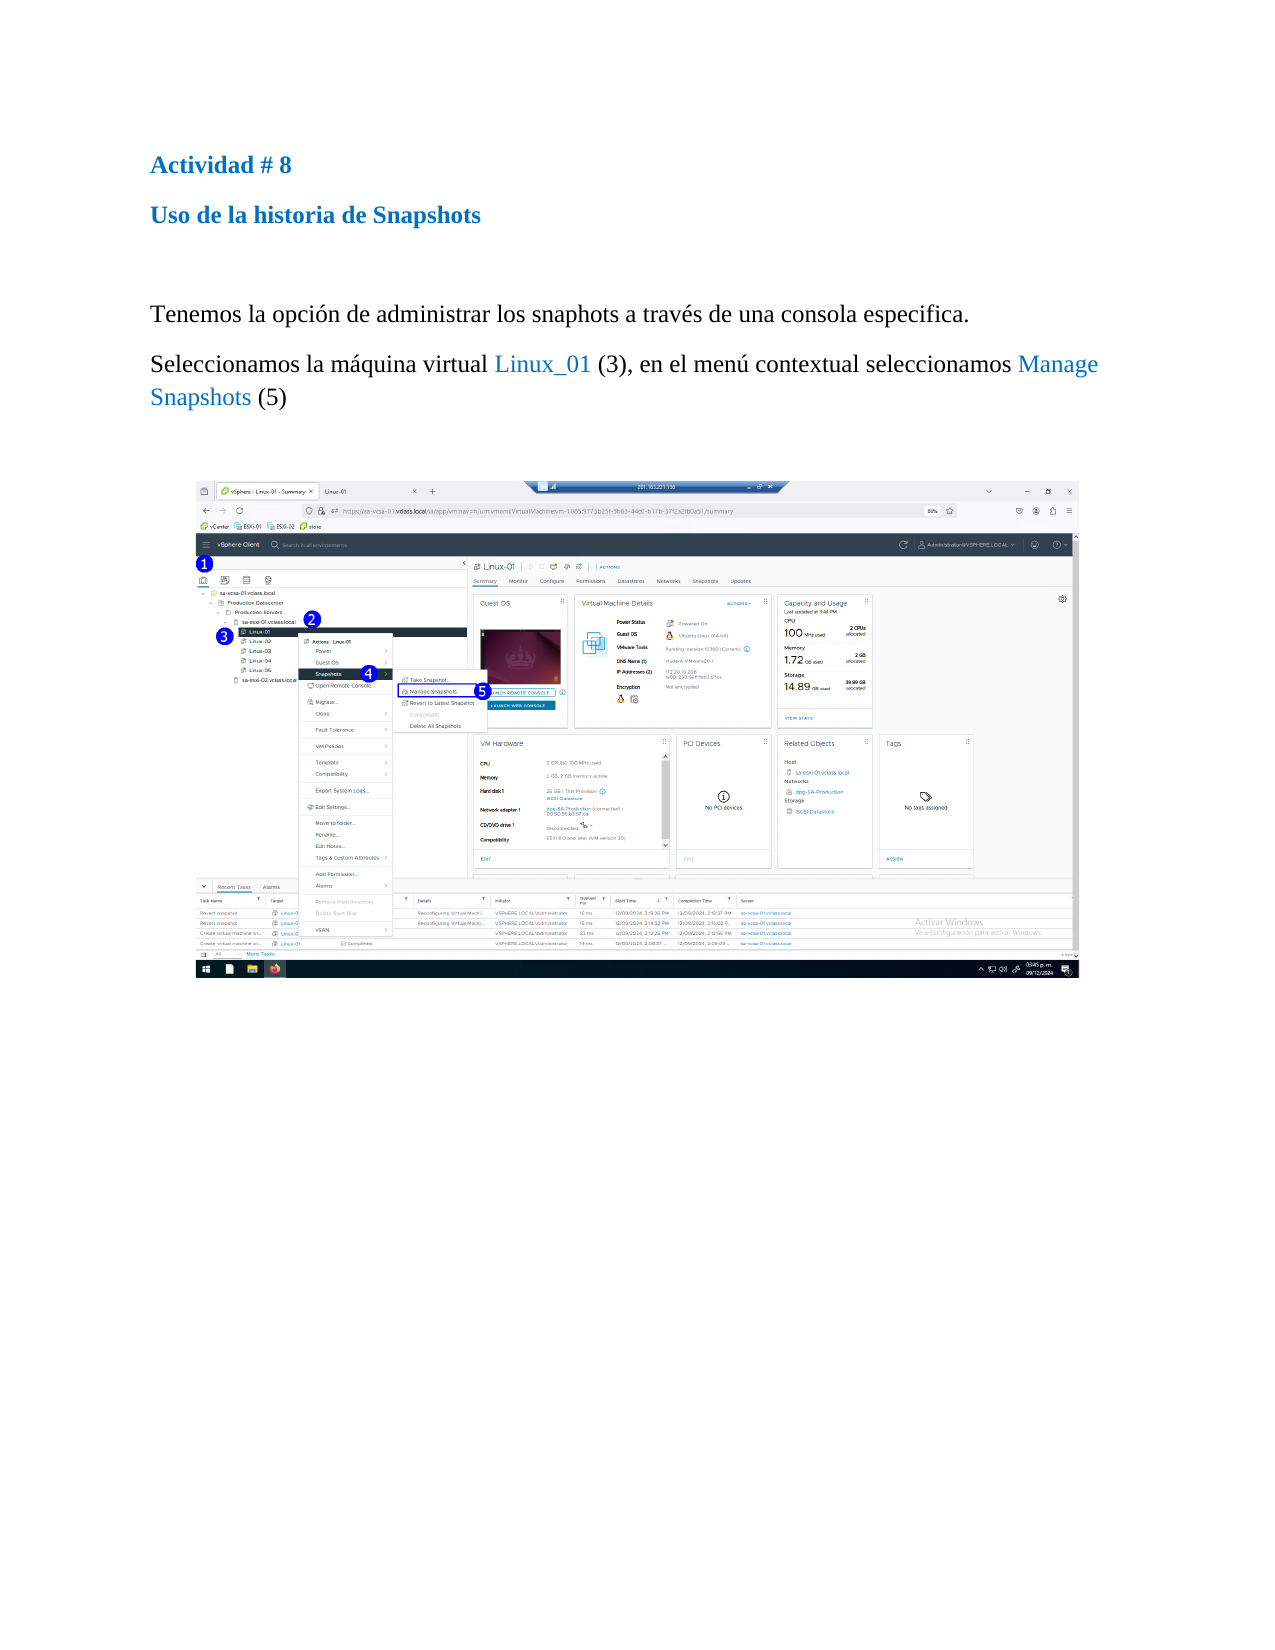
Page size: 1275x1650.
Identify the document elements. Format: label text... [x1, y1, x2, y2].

picture [195, 481, 1080, 978]
text Uso de la historia de Snapshots [150, 200, 1125, 228]
text Tenemos la opción de administrar los snaphots a través de una consola especifica. [150, 299, 1125, 328]
text Seleccionamos la máquina virtual Linux_01 (3), en el menú contextual seleccionamos Manage Snapshots (5) [150, 349, 1125, 411]
text Actividad # 8 [150, 150, 1125, 179]
